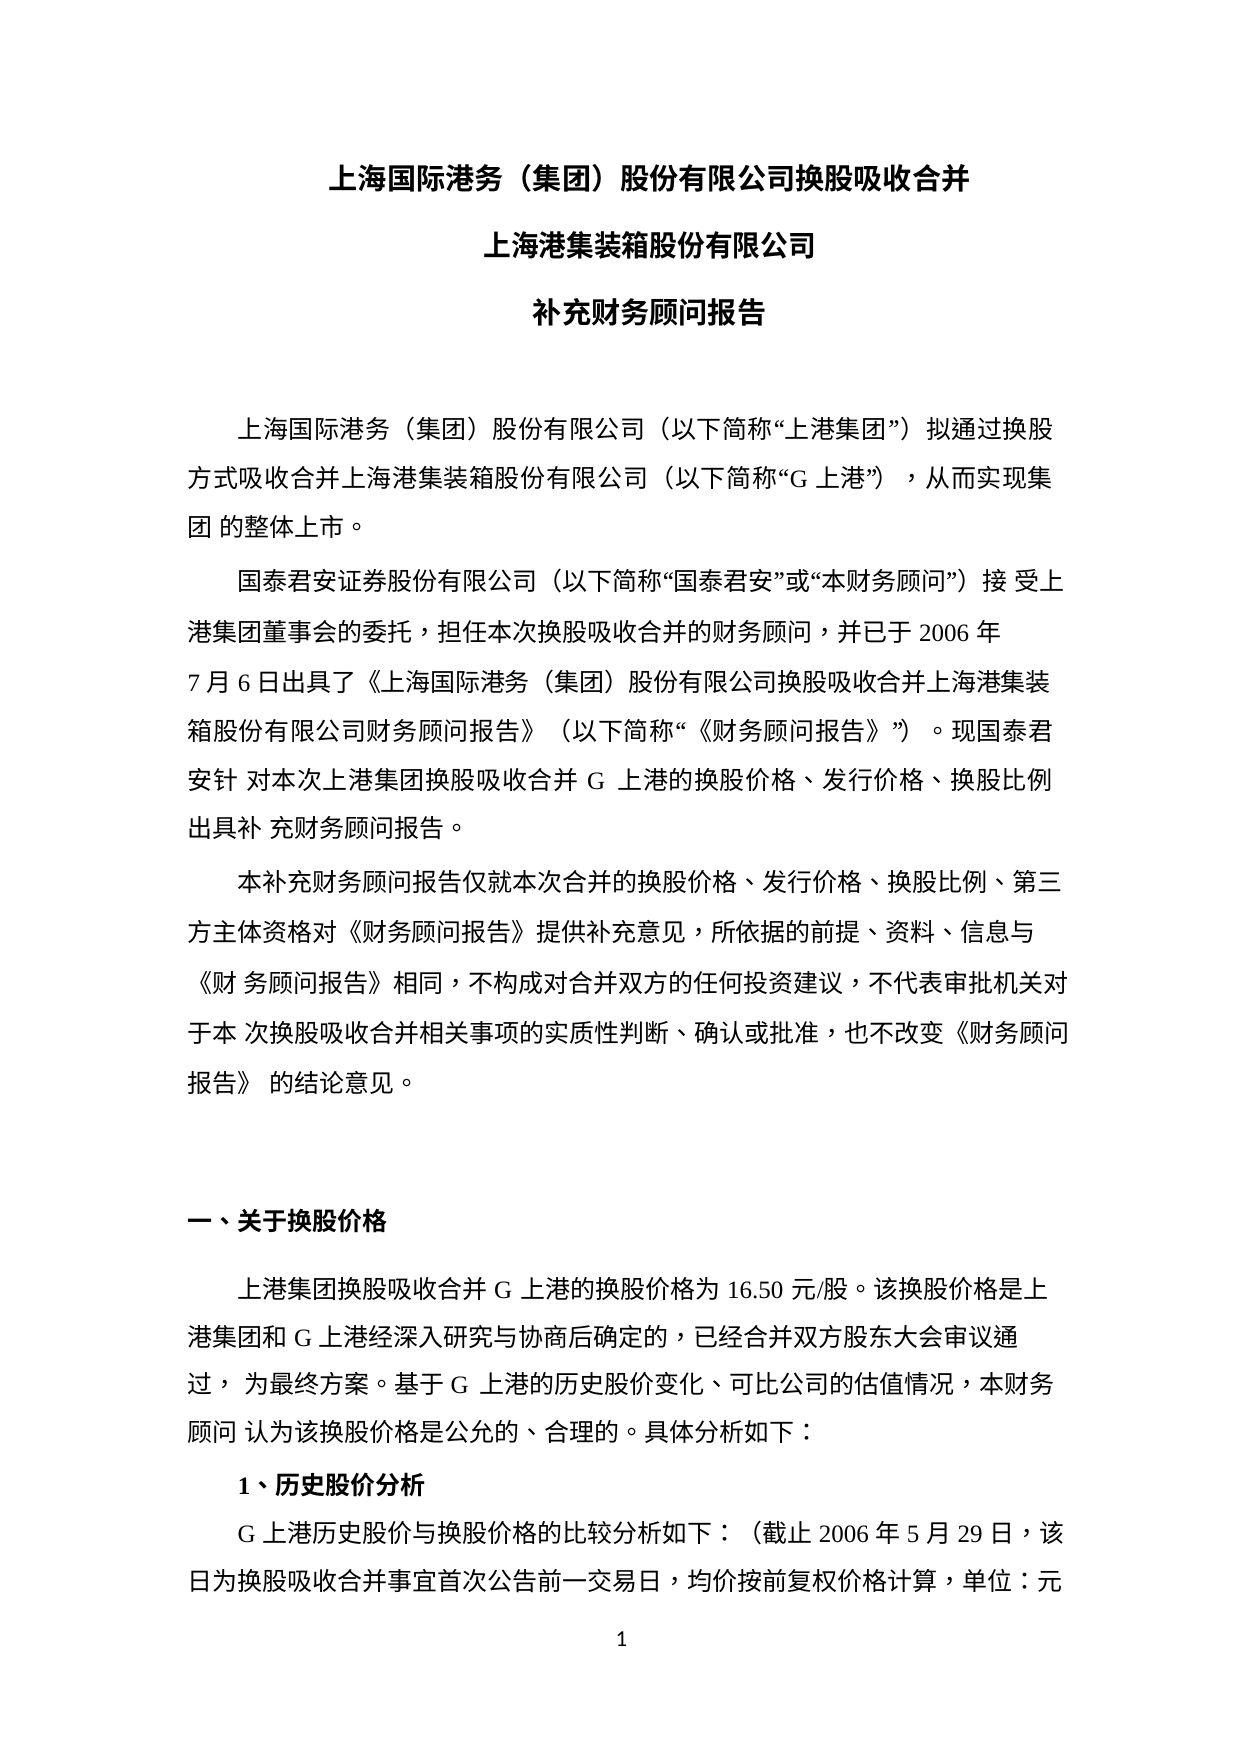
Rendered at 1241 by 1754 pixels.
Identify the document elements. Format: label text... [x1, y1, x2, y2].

text 上港集团换股吸收合并 G 上港的换股价格为 16.50 元/股。该换股价格是上 港集团和 G 上港经深入研究与协商后确定的，已经合并双方股东大会审议通过， 为最终方案。基于 G 上港的历史股价变化、可比公司的估值情况，本财务顾问 认为该换股价格是公允的、合理的。具体分析如下： [187, 1272, 1066, 1448]
subtitle 上海国际港务（集团）股份有限公司换股吸收合并 [221, 160, 1078, 197]
text 国泰君安证券股份有限公司（以下简称“国泰君安”或“本财务顾问”）接 受上港集团董事会的委托，担任本次换股吸收合并的财务顾问，并已于 2006 年 [187, 564, 1078, 648]
text 7 月 6 日出具了《上海国际港务（集团）股份有限公司换股吸收合并上海港集装 箱股份有限公司财务顾问报告》（以下简称“《财务顾问报告》”）。现国泰君安针 对本次上港集团换股吸收合并 G 上港的换股价格、发行价格、换股比例出具补 充财务顾问报告。 [187, 665, 1053, 845]
text 上海港集装箱股份有限公司 补充财务顾问报告 [473, 225, 825, 332]
text 本补充财务顾问报告仅就本次合并的换股价格、发行价格、换股比例、第三 方主体资格对《财务顾问报告》提供补充意见，所依据的前提、资料、信息与《财 务顾问报告》相同，不构成对合并双方的任何投资建议，不代表审批机关对于本 次换股吸收合并相关事项的实质性判断、确认或批准，也不改变《财务顾问报告》 的结论意见。 [187, 865, 1078, 1100]
text 上海国际港务（集团）股份有限公司（以下简称“上港集团”）拟通过换股 方式吸收合并上海港集装箱股份有限公司（以下简称“G 上港”），从而实现集团 的整体上市。 [187, 412, 1053, 544]
subtitle 1、历史股价分析 [238, 1468, 1078, 1502]
subtitle 一、关于换股价格 [187, 1204, 1078, 1238]
text G 上港历史股价与换股价格的比较分析如下：（截止 2006 年 5 月 29 日，该 日为换股吸收合并事宜首次公告前一交易日，均价按前复权价格计算，单位：元 [187, 1516, 1066, 1597]
